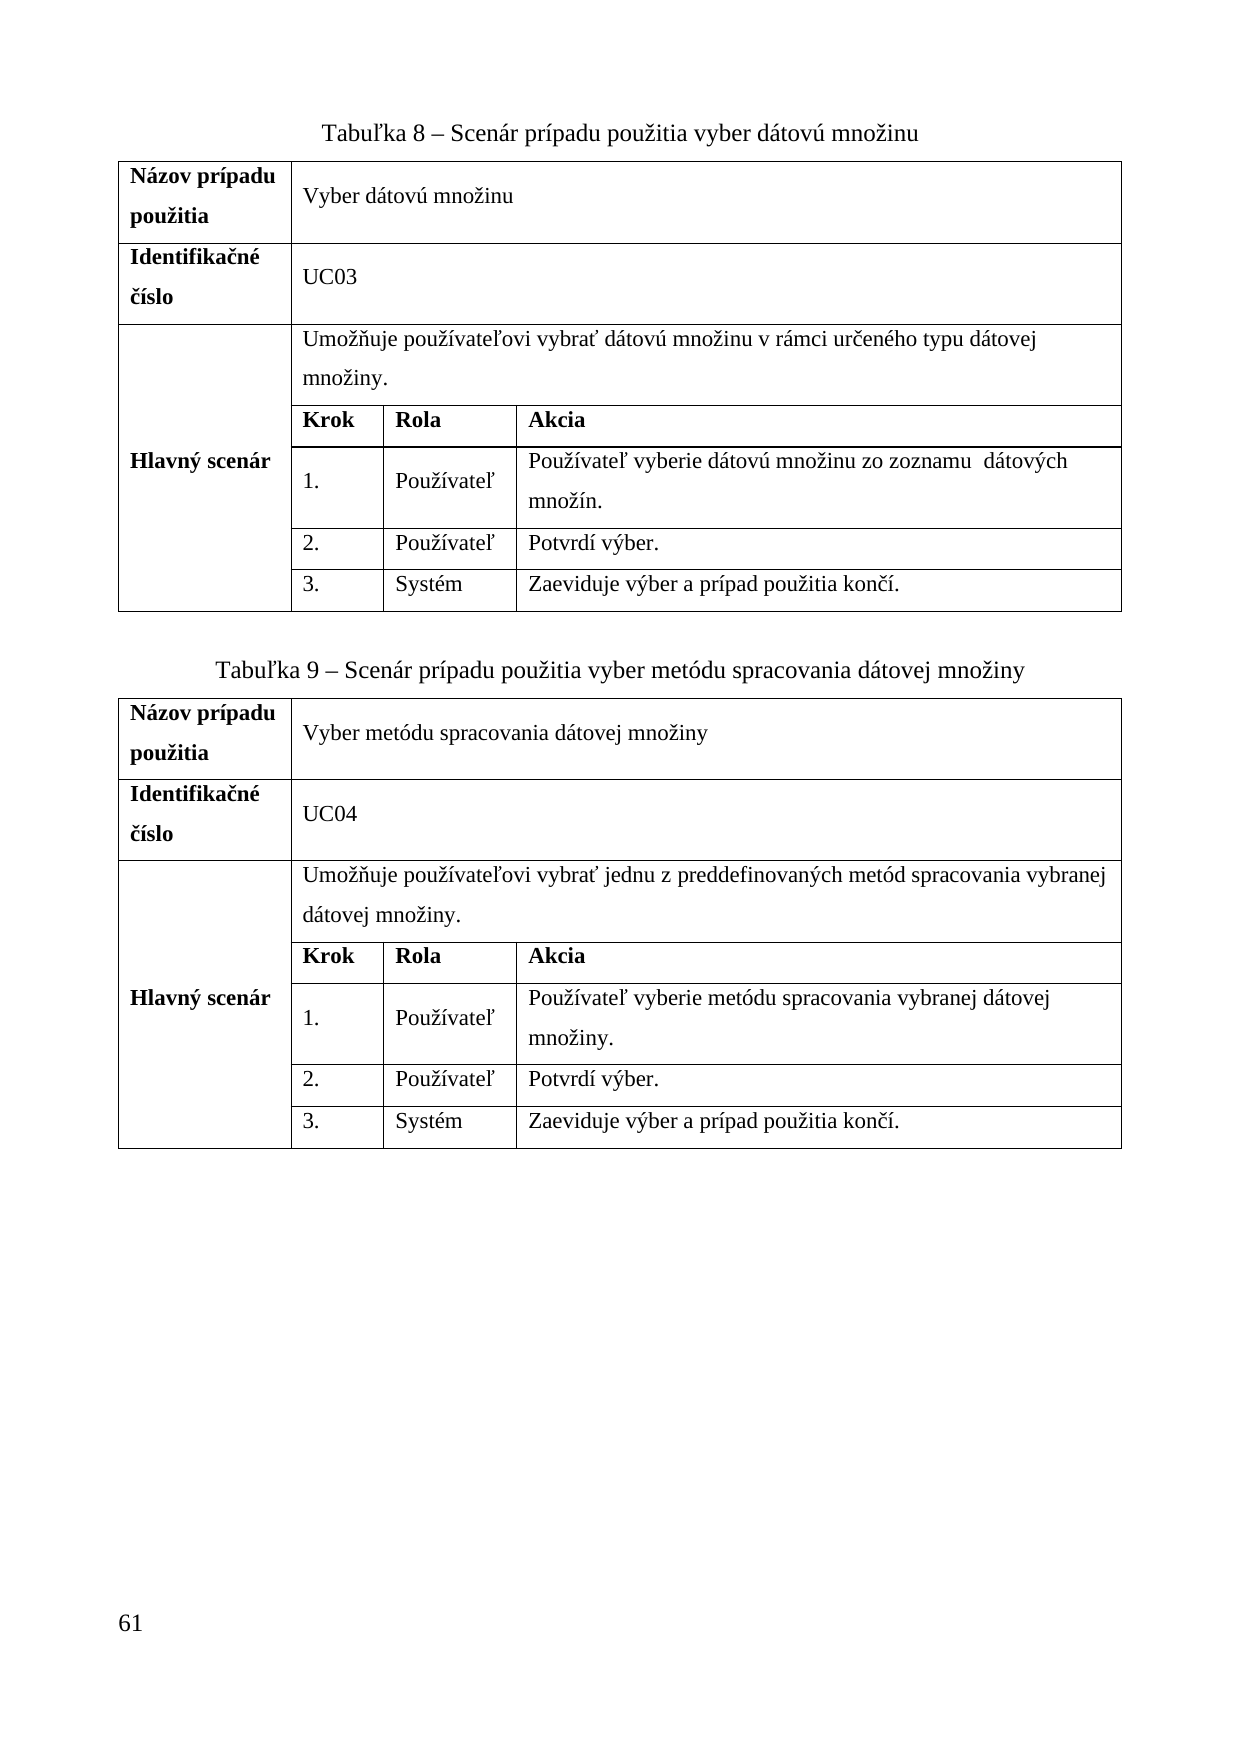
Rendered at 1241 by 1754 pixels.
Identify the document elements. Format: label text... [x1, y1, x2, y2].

table_cell Hlavný scenár [119, 861, 291, 1148]
table_cell Používateľ vyberie dátovú množinu zo zoznamu dátových množín. [517, 448, 1121, 527]
table_cell Krok [292, 943, 383, 983]
table_cell Používateľ vyberie metódu spracovania vybranej dátovej množiny. [517, 984, 1121, 1064]
text Tabuľka 9 – Scenár prípadu použitia vyber metódu spracovania dátovej množiny [118, 655, 1122, 684]
table_cell Systém [384, 570, 516, 611]
table_cell 2. [292, 529, 383, 569]
table_cell Rola [384, 943, 516, 983]
table_cell Hlavný scenár [119, 325, 291, 611]
table_cell Identifikačné číslo [119, 244, 291, 323]
table_cell Rola [384, 406, 516, 446]
table_cell Používateľ [384, 1065, 516, 1106]
table_cell 3. [292, 1107, 383, 1148]
table_header Vyber dátovú množinu [292, 162, 1121, 242]
table_cell Identifikačné číslo [119, 780, 291, 860]
table_cell UC03 [292, 244, 1121, 323]
table_cell Systém [384, 1107, 516, 1148]
table_cell Umožňuje používateľovi vybrať dátovú množinu v rámci určeného typu dátovej množiny. [292, 325, 1121, 405]
table_cell Zaeviduje výber a prípad použitia končí. [517, 570, 1121, 611]
table_header Vyber metódu spracovania dátovej množiny [292, 699, 1121, 779]
table_cell Potvrdí výber. [517, 1065, 1121, 1106]
table_cell Používateľ [384, 448, 516, 527]
table_cell Akcia [517, 943, 1121, 983]
table_header Názov prípadu použitia [119, 699, 291, 779]
text Tabuľka 8 – Scenár prípadu použitia vyber dátovú množinu [118, 118, 1122, 147]
table_cell 1. [292, 448, 383, 527]
table_cell Krok [292, 406, 383, 446]
table_cell UC04 [292, 780, 1121, 860]
table_cell Zaeviduje výber a prípad použitia končí. [517, 1107, 1121, 1148]
table_cell 1. [292, 984, 383, 1064]
table_cell Umožňuje používateľovi vybrať jednu z preddefinovaných metód spracovania vybranej dátovej množiny. [292, 861, 1121, 942]
table_header Názov prípadu použitia [119, 162, 291, 242]
table_cell 2. [292, 1065, 383, 1106]
table_cell Akcia [517, 406, 1121, 446]
table_cell Potvrdí výber. [517, 529, 1121, 569]
table_cell Používateľ [384, 984, 516, 1064]
table_cell Používateľ [384, 529, 516, 569]
table_cell 3. [292, 570, 383, 611]
